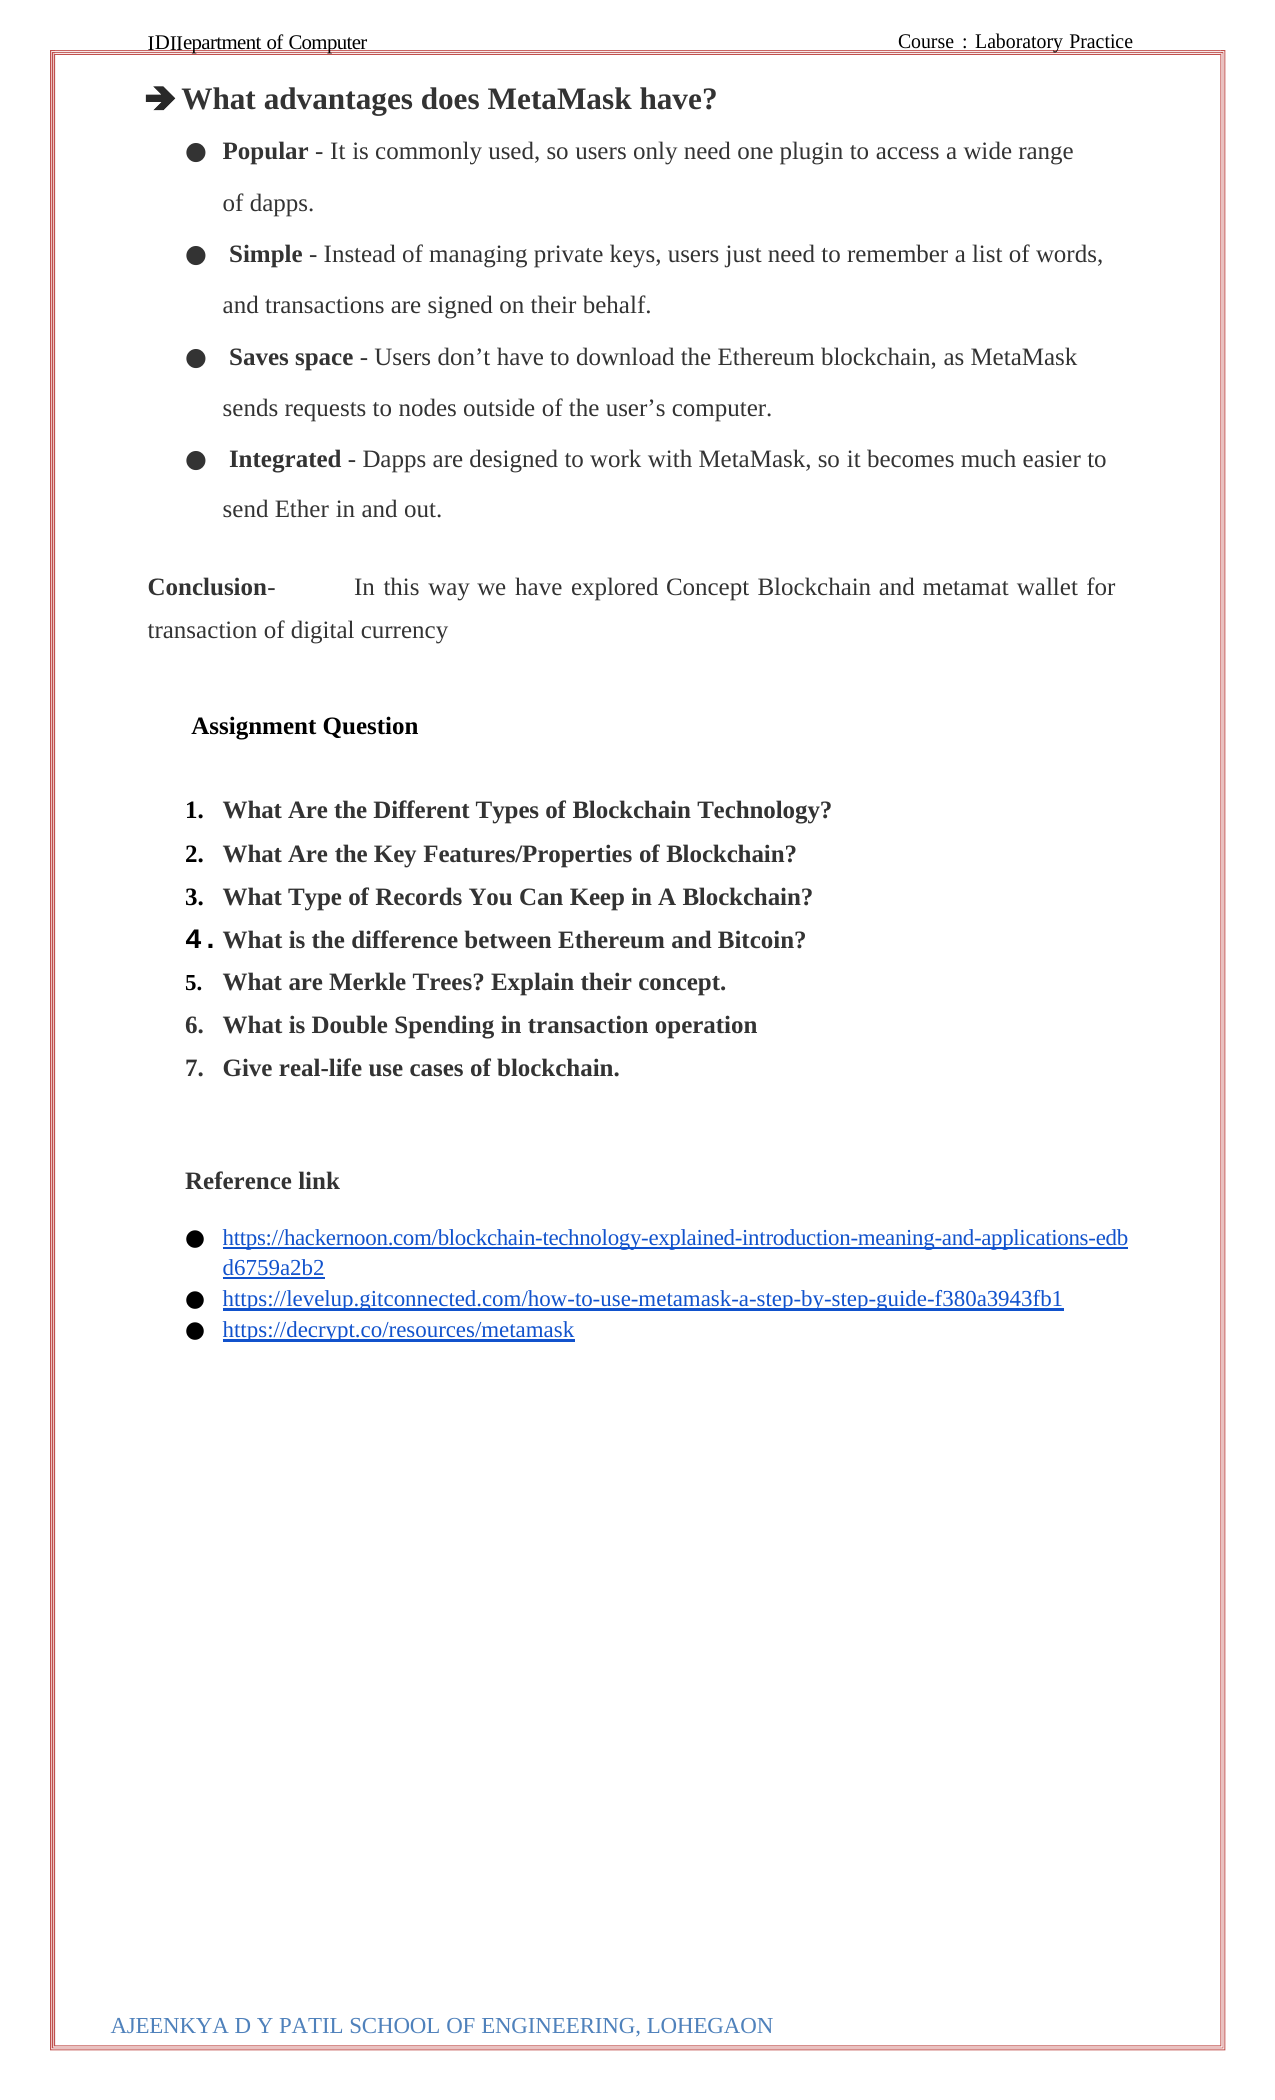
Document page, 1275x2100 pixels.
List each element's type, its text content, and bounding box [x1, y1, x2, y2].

text Reference link [185, 1166, 1244, 1194]
list Give real-life use cases of blockchain. [185, 1053, 1244, 1082]
list What Are the Different Types of Blockchain Technology? [185, 796, 1244, 824]
list Integrated - Dapps are designed to work with MetaMask, so it becomes much easier to send Ether in and out. [185, 441, 1155, 525]
list Saves space - Users don’t have to download the Ethereum blockchain, as MetaMask sends requests to nodes outside of the user’s computer. [185, 338, 1134, 423]
text Assignment Question [191, 711, 1244, 740]
text Conclusion- In this way we have explored Concept Blockchain and metamat wallet for transaction of digital currency [147, 572, 1117, 643]
list https://hackernoon.com/blockchain-technology-explained-introduction-meaning-and-applications-edb d6759a2b2 [185, 1221, 1138, 1282]
list What is the difference between Ethereum and Bitcoin? [185, 924, 1244, 956]
list What are Merkle Trees? Explain their concept. [185, 967, 1244, 995]
list What Type of Records You Can Keep in A Blockchain? [185, 882, 1244, 911]
list What is Double Spending in transaction operation [185, 1010, 1244, 1039]
list What Are the Key Features/Properties of Blockchain? [185, 839, 1244, 868]
list https://levelup.gitconnected.com/how-to-use-metamask-a-step-by-step-guide-f380a3943fb1 [185, 1282, 1244, 1313]
list https://decrypt.co/resources/metamask [185, 1313, 1244, 1345]
list Simple - Instead of managing private keys, users just need to remember a list of words, and transactions are signed on their behalf. [185, 236, 1145, 321]
text AJEENKYA D Y PATIL SCHOOL OF ENGINEERING, LOHEGAON [110, 2012, 1244, 2038]
list What advantages does MetaMask have? [143, 80, 1244, 116]
list Popular - It is commonly used, so users only need one plugin to access a wide range of dapps. [185, 133, 1097, 218]
